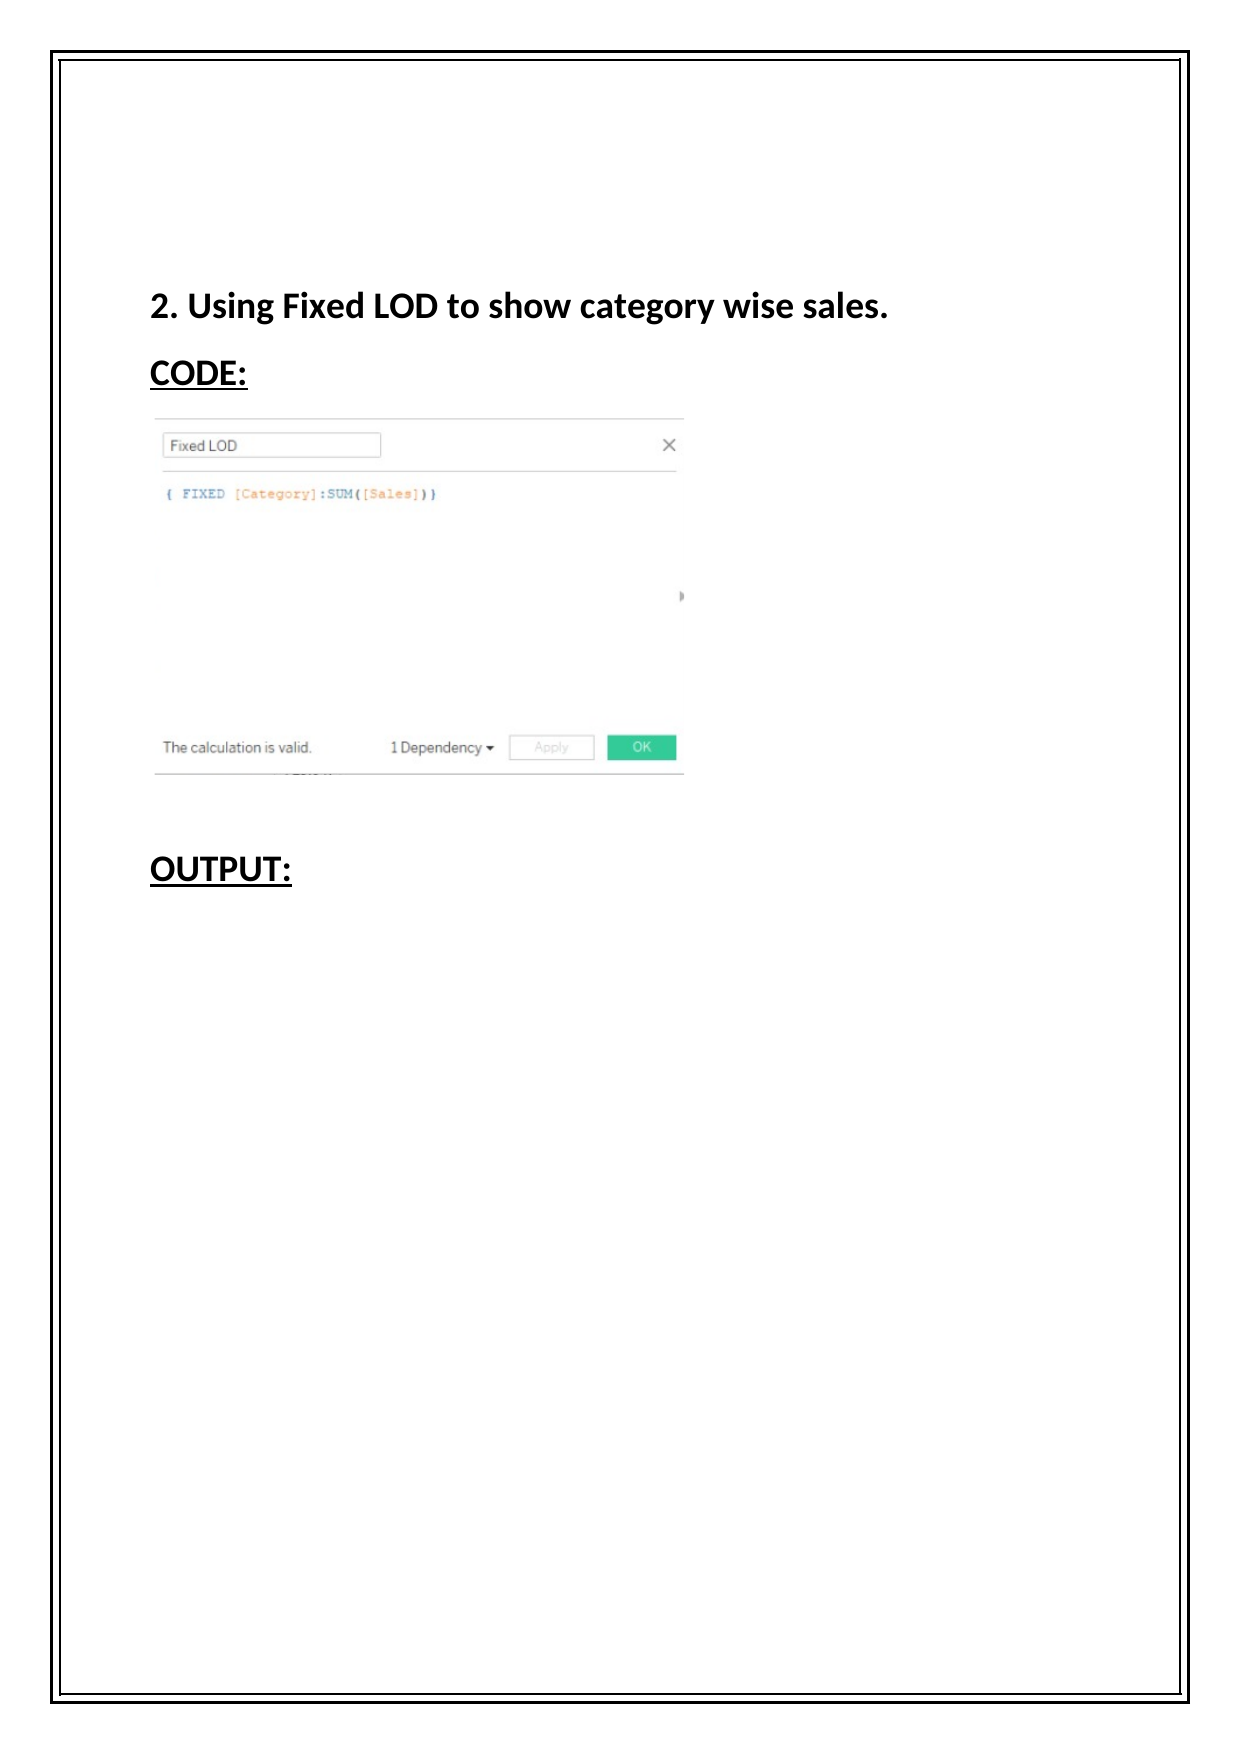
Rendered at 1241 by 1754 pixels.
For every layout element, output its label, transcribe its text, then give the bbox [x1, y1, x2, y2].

text OUTPUT: [150, 845, 1090, 891]
text 2. Using Fixed LOD to show category wise sales. [150, 282, 1090, 328]
picture [154, 416, 685, 775]
text CODE: [150, 348, 1090, 394]
